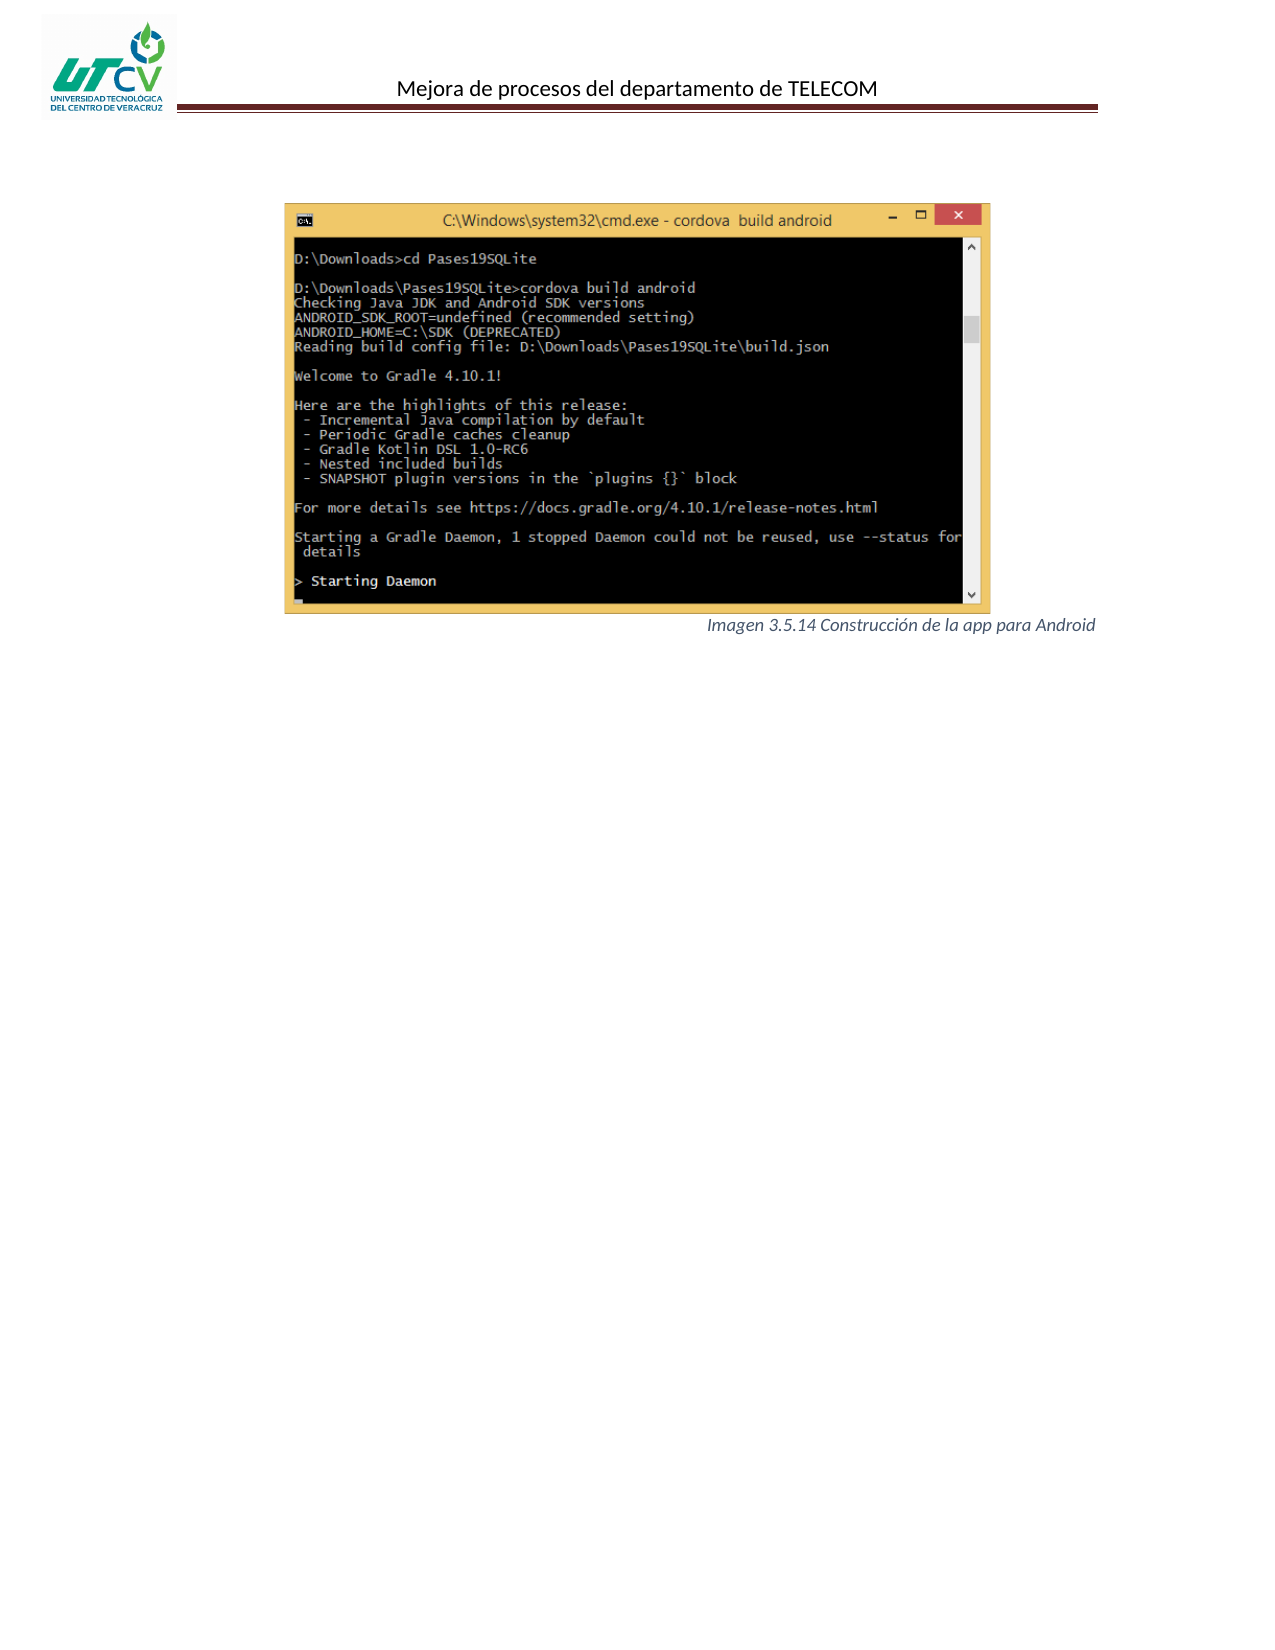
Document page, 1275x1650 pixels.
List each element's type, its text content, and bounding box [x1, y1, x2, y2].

picture [284, 203, 991, 614]
picture [41, 14, 178, 120]
text Imagen 3.5.14 Construcción de la app para Android [177, 613, 1098, 636]
